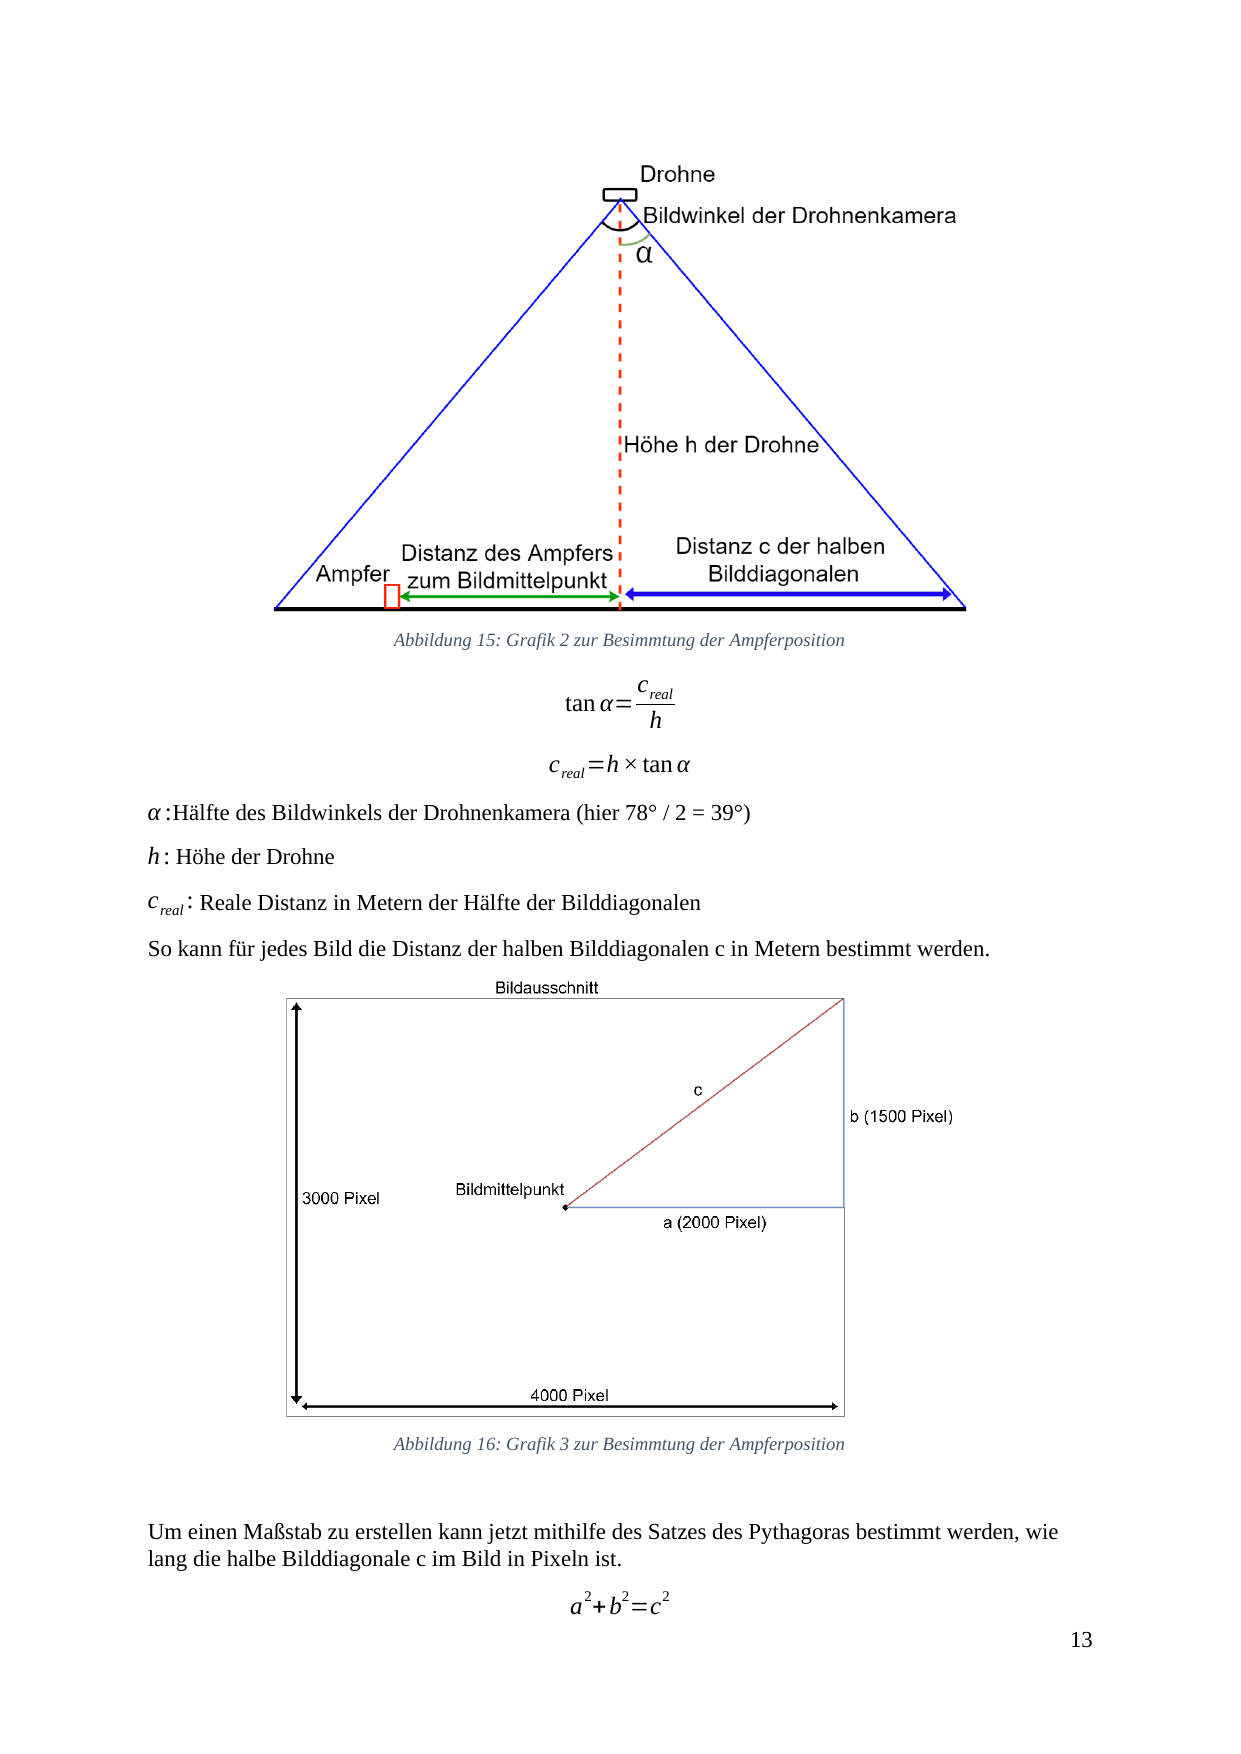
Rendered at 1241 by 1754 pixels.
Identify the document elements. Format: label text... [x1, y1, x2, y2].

text Höhe der Drohne [148, 843, 1093, 870]
text Um einen Maßstab zu erstellen kann jetzt mithilfe des Satzes des Pythagoras bestimmt werden, wie lang die halbe Bilddiagonale c im Bild in Pixeln ist. [148, 1518, 1093, 1571]
text Abbildung 15: Grafik 2 zur Besimmtung der Ampferposition [148, 628, 1093, 650]
picture [273, 147, 967, 612]
picture [286, 977, 954, 1417]
text Abbildung 16: Grafik 3 zur Besimmtung der Ampferposition [148, 1433, 1093, 1454]
text Reale Distanz in Metern der Hälfte der Bilddiagonalen [148, 887, 1093, 918]
text So kann für jedes Bild die Distanz der halben Bilddiagonalen c in Metern bestimmt werden. [148, 935, 1093, 961]
text Hälfte des Bildwinkels der Drohnenkamera (hier 78° / 2 = 39°) [148, 798, 1093, 826]
